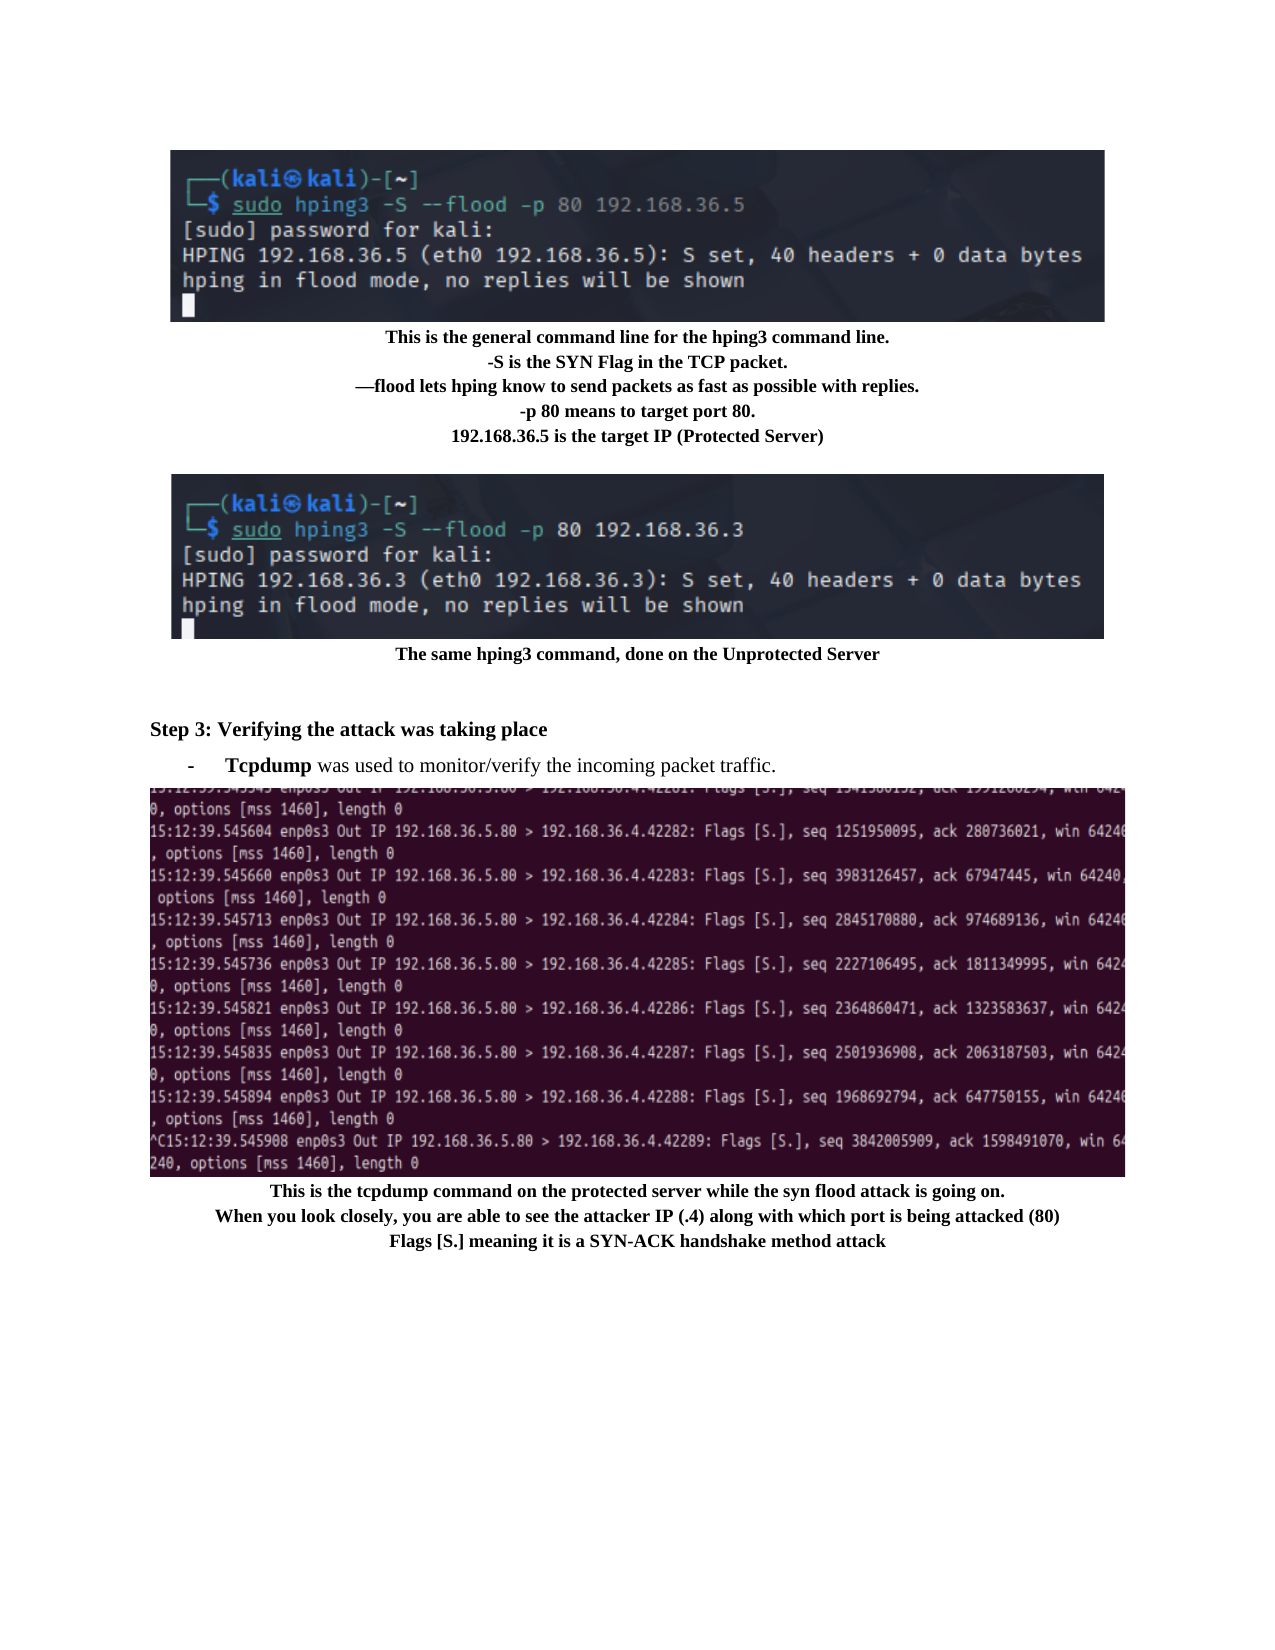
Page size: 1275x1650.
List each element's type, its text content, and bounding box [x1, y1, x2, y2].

text Step 3: Verifying the attack was taking place [150, 717, 1125, 741]
text -S is the SYN Flag in the TCP packet. [150, 351, 1125, 372]
picture [171, 474, 1104, 639]
text When you look closely, you are able to see the attacker IP (.4) along with which port is being attacked (80) [150, 1205, 1125, 1226]
text —flood lets hping know to send packets as fast as possible with replies. [150, 375, 1125, 397]
picture [150, 788, 1125, 1177]
text This is the general command line for the hping3 command line. [150, 326, 1125, 347]
list Tcpdump was used to monitor/verify the incoming packet traffic. [187, 753, 1125, 777]
text Flags [S.] meaning it is a SYN-ACK handshake method attack [150, 1229, 1125, 1251]
text This is the tcpdump command on the protected server while the syn flood attack is going on. [150, 1180, 1125, 1202]
text 192.168.36.5 is the target IP (Protected Server) [150, 425, 1125, 446]
text The same hping3 command, done on the Unprotected Server [150, 642, 1125, 664]
text -p 80 means to target port 80. [150, 400, 1125, 422]
picture [170, 150, 1105, 322]
